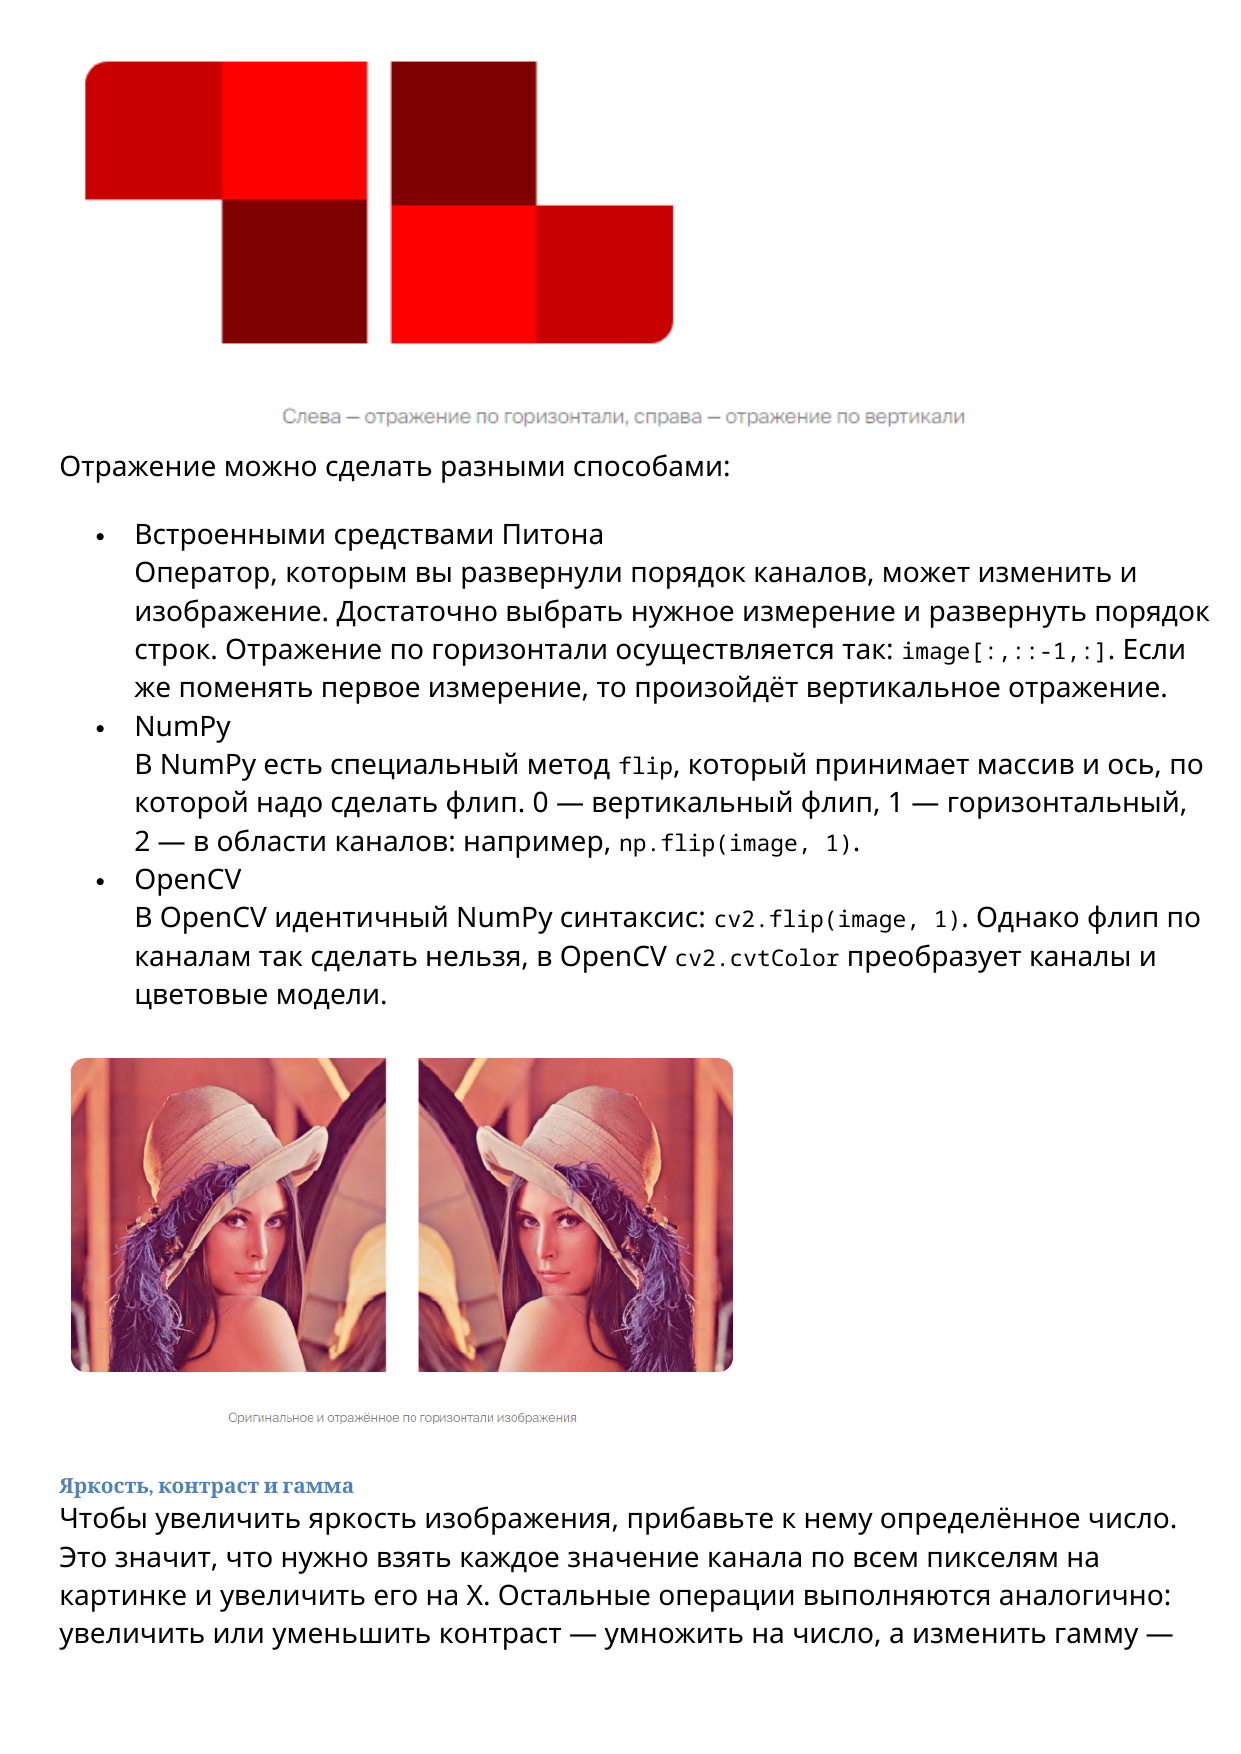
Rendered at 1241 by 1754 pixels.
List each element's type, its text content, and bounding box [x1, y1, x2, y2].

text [59, 1499, 1211, 1652]
subtitle Яркость, контраст и гамма [59, 1475, 1211, 1499]
picture [59, 29, 1058, 447]
list OpenCV В OpenCV идентичный NumPy синтаксис: cv2.flip(image, 1). Однако флип по каналам так сделать нельзя, в OpenCV cv2.cvtColor преобразует каналы и цветовые модели. [97, 859, 1211, 1013]
list Встроенными средствами Питона Оператор, которым вы развернули порядок каналов, может изменить и изображение. Достаточно выбрать нужное измерение и развернуть порядок строк. Отражение по горизонтали осуществляется так: image[:,::-1,:]. Если же поменять первое измерение, то произойдёт вертикальное отражение. [97, 514, 1211, 706]
list NumPy В NumPy есть специальный метод flip, который принимает массив и ось, по которой надо сделать флип. 0 — вертикальный флип, 1 — горизонтальный, 2 — в области каналов: например, np.flip(image, 1). [97, 706, 1211, 859]
text Отражение можно сделать разными способами: [59, 447, 1211, 485]
picture [59, 1041, 743, 1430]
